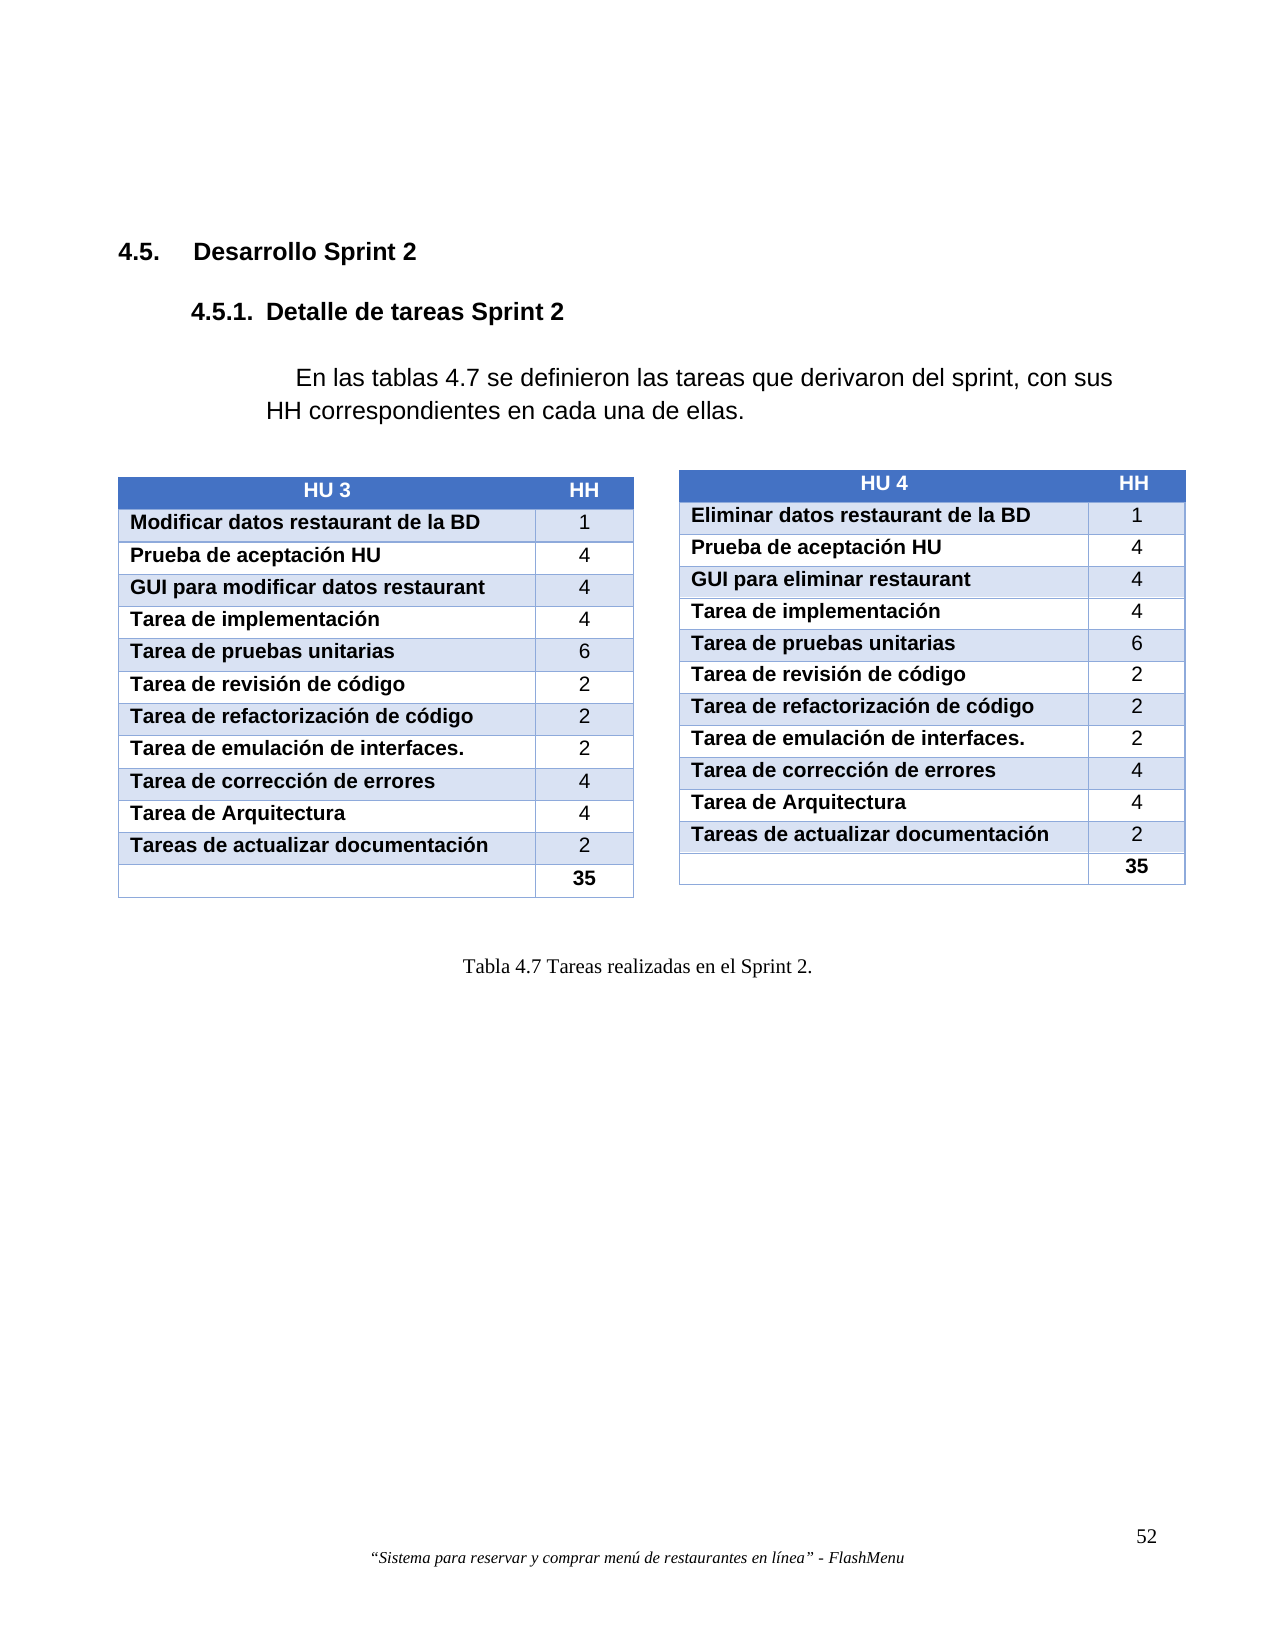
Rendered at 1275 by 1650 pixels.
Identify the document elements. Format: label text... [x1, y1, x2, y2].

table_cell Eliminar datos restaurant de la BD [680, 503, 1088, 534]
table_cell 2 [1089, 694, 1184, 725]
table_cell Tarea de corrección de errores [119, 769, 535, 800]
table_cell 35 [536, 865, 633, 897]
table_cell GUI para eliminar restaurant [680, 567, 1088, 597]
table_cell Tarea de refactorización de código [680, 694, 1088, 725]
table_cell 4 [1089, 535, 1184, 566]
table_cell 2 [1089, 822, 1184, 852]
table_cell 2 [1089, 662, 1184, 693]
table_header HH [1089, 471, 1184, 502]
table_cell Tarea de pruebas unitarias [119, 639, 535, 671]
table_cell Tarea de corrección de errores [680, 758, 1088, 789]
table_cell 4 [1089, 758, 1184, 789]
table_cell Tarea de revisión de código [119, 672, 535, 703]
table_cell Tarea de implementación [680, 599, 1088, 629]
table_cell 2 [536, 672, 633, 703]
table_cell 1 [536, 510, 633, 541]
table_cell 4 [1089, 790, 1184, 821]
table_header HU 4 [680, 471, 1088, 502]
table_cell 2 [536, 736, 633, 767]
list Detalle de tareas Sprint 2 [191, 297, 1157, 326]
subtitle Desarrollo Sprint 2 [118, 237, 1157, 266]
text En las tablas 4.7 se definieron las tareas que derivaron del sprint, con sus HH correspondientes en cada una de ellas. [266, 363, 1157, 425]
table_cell Prueba de aceptación HU [119, 543, 535, 574]
table_cell Tareas de actualizar documentación [680, 822, 1088, 852]
table_cell 4 [536, 607, 633, 638]
table_cell 6 [536, 639, 633, 671]
table_cell 4 [536, 575, 633, 606]
table_cell 2 [1089, 726, 1184, 757]
table_cell Prueba de aceptación HU [680, 535, 1088, 566]
table_cell 4 [536, 801, 633, 832]
table_cell 4 [1089, 599, 1184, 629]
table_cell 4 [536, 543, 633, 574]
table_cell Tarea de refactorización de código [119, 704, 535, 735]
table_cell Tarea de pruebas unitarias [680, 630, 1088, 661]
table_cell 35 [1089, 854, 1184, 884]
table_cell Tarea de Arquitectura [680, 790, 1088, 821]
table_cell Tarea de revisión de código [680, 662, 1088, 693]
table_cell 4 [1089, 567, 1184, 597]
table_cell [680, 854, 1088, 884]
table_cell 1 [1089, 503, 1184, 534]
table_cell GUI para modificar datos restaurant [119, 575, 535, 606]
table_cell Tareas de actualizar documentación [119, 833, 535, 864]
table_cell Tarea de emulación de interfaces. [119, 736, 535, 767]
table_cell 2 [536, 704, 633, 735]
table_cell Modificar datos restaurant de la BD [119, 510, 535, 541]
table_cell [119, 865, 535, 897]
table_cell Tarea de emulación de interfaces. [680, 726, 1088, 757]
table_cell 6 [1089, 630, 1184, 661]
table_cell 4 [536, 769, 633, 800]
table_header HH [536, 478, 633, 509]
table_cell 2 [536, 833, 633, 864]
table_header HU 3 [119, 478, 535, 509]
table_cell Tarea de Arquitectura [119, 801, 535, 832]
table_cell Tarea de implementación [119, 607, 535, 638]
